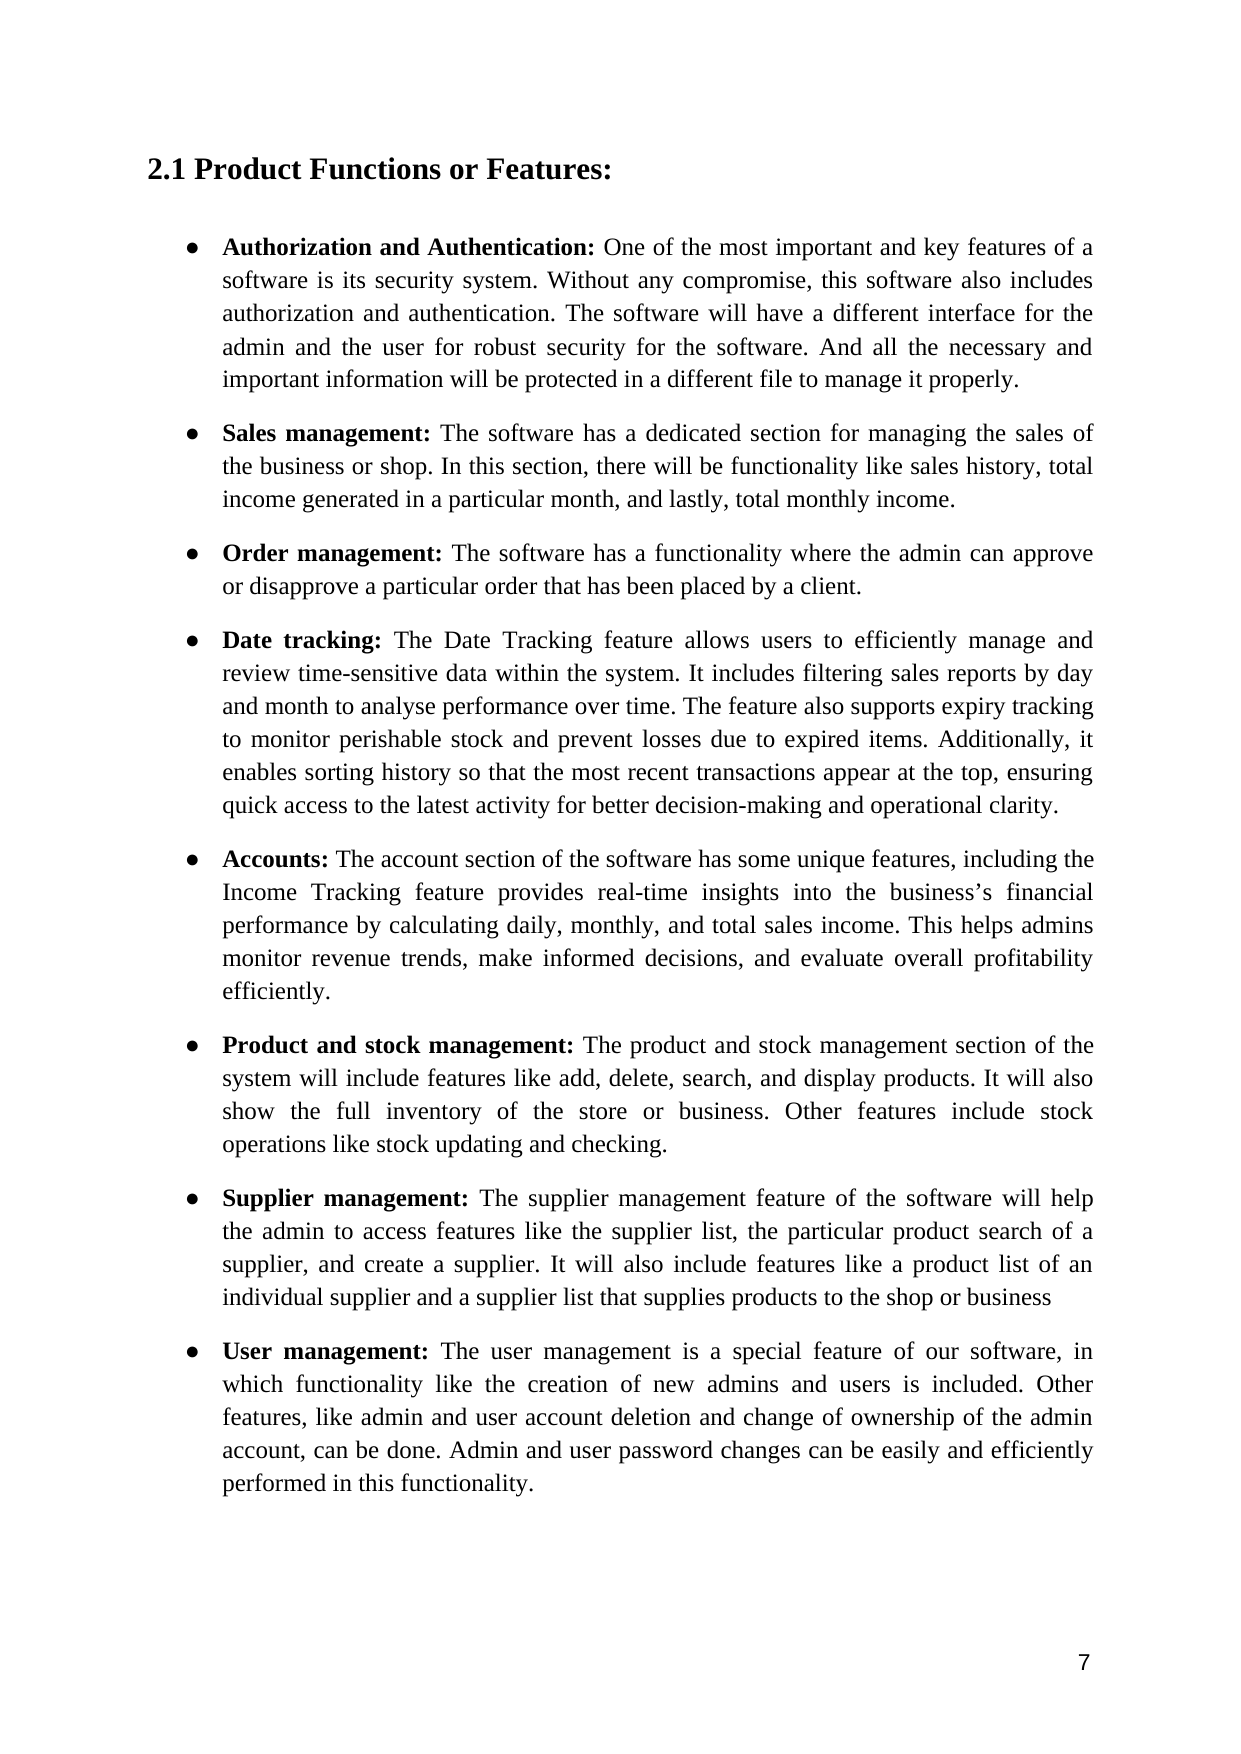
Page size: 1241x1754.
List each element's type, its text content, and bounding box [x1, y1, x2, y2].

list Date tracking: The Date Tracking feature allows users to efficiently manage and review time-sensitive data within the system. It includes filtering sales reports by day and month to analyse performance over time. The feature also supports expiry tracking to monitor perishable stock and prevent losses due to expired items. Additionally, it enables sorting history so that the most recent transactions appear at the top, ensuring quick access to the latest activity for better decision-making and operational clarity. [184, 625, 1094, 819]
list User management: The user management is a special feature of our software, in which functionality like the creation of new admins and users is included. Other features, like admin and user account deletion and change of ownership of the admin account, can be done. Admin and user password changes can be easily and efficiently performed in this functionality. [184, 1336, 1094, 1497]
list Order management: The software has a functionality where the admin can approve or disapprove a particular order that has been placed by a client. [184, 538, 1094, 600]
list Authorization and Authentication: One of the most important and key features of a software is its security system. Without any compromise, this software also includes authorization and authentication. The software will have a different interface for the admin and the user for robust security for the software. And all the necessary and important information will be protected in a different file to manage it properly. [184, 232, 1094, 393]
list Product and stock management: The product and stock management section of the system will include features like add, delete, search, and display products. It will also show the full inventory of the store or business. Other features include stock operations like stock updating and checking. [184, 1030, 1094, 1158]
list Supplier management: The supplier management feature of the software will help the admin to access features like the supplier list, the particular product search of a supplier, and create a supplier. It will also include features like a product list of an individual supplier and a supplier list that supplies products to the shop or business [184, 1183, 1094, 1311]
text 2.1 Product Functions or Features: [147, 150, 1094, 186]
list Accounts: The account section of the software has some unique features, including the Income Tracking feature provides real-time insights into the business’s financial performance by calculating daily, monthly, and total sales income. This helps admins monitor revenue trends, make informed decisions, and evaluate overall profitability efficiently. [184, 844, 1094, 1005]
list Sales management: The software has a dedicated section for managing the sales of the business or shop. In this section, there will be functionality like sales history, total income generated in a particular month, and lastly, total monthly income. [184, 418, 1094, 513]
